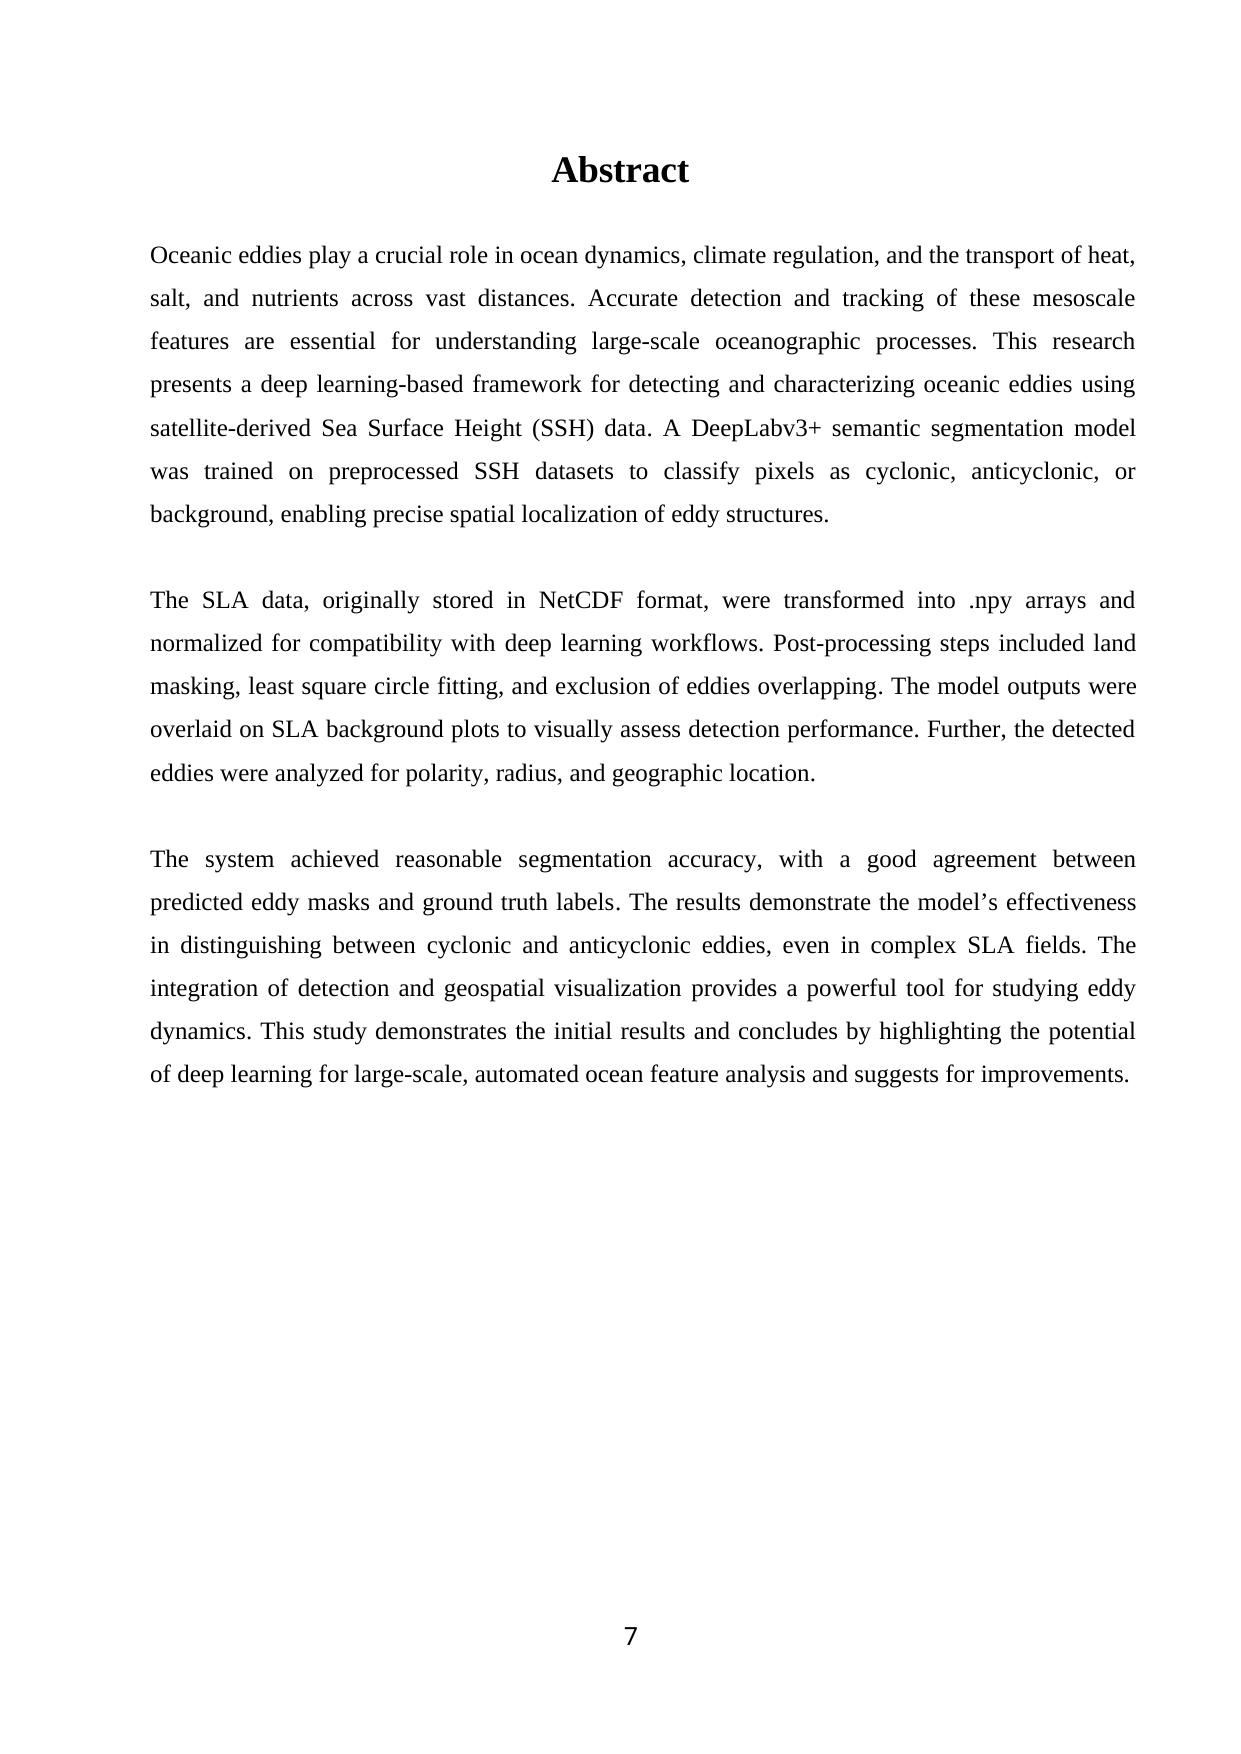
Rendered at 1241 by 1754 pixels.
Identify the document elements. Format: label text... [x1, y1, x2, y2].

text The SLA data, originally stored in NetCDF format, were transformed into .npy arrays and normalized for compatibility with deep learning workflows. Post-processing steps included land masking, least square circle fitting, and exclusion of eddies overlapping. The model outputs were overlaid on SLA background plots to visually assess detection performance. Further, the detected eddies were analyzed for polarity, radius, and geographic location. [150, 585, 1137, 786]
text Oceanic eddies play a crucial role in ocean dynamics, climate regulation, and the transport of heat, salt, and nutrients across vast distances. Accurate detection and tracking of these mesoscale features are essential for understanding large-scale oceanographic processes. This research presents a deep learning-based framework for detecting and characterizing oceanic eddies using satellite-derived Sea Surface Height (SSH) data. A DeepLabv3+ semantic segmentation model was trained on preprocessed SSH datasets to classify pixels as cyclonic, anticyclonic, or background, enabling precise spatial localization of eddy structures. [150, 240, 1137, 528]
text The system achieved reasonable segmentation accuracy, with a good agreement between predicted eddy masks and ground truth labels. The results demonstrate the model’s effectiveness in distinguishing between cyclonic and anticyclonic eddies, even in complex SLA fields. The integration of detection and geospatial visualization provides a powerful tool for studying eddy dynamics. This study demonstrates the initial results and concludes by highlighting the potential of deep learning for large-scale, automated ocean feature analysis and suggests for improvements. [150, 844, 1137, 1088]
subtitle Abstract [148, 148, 1092, 191]
